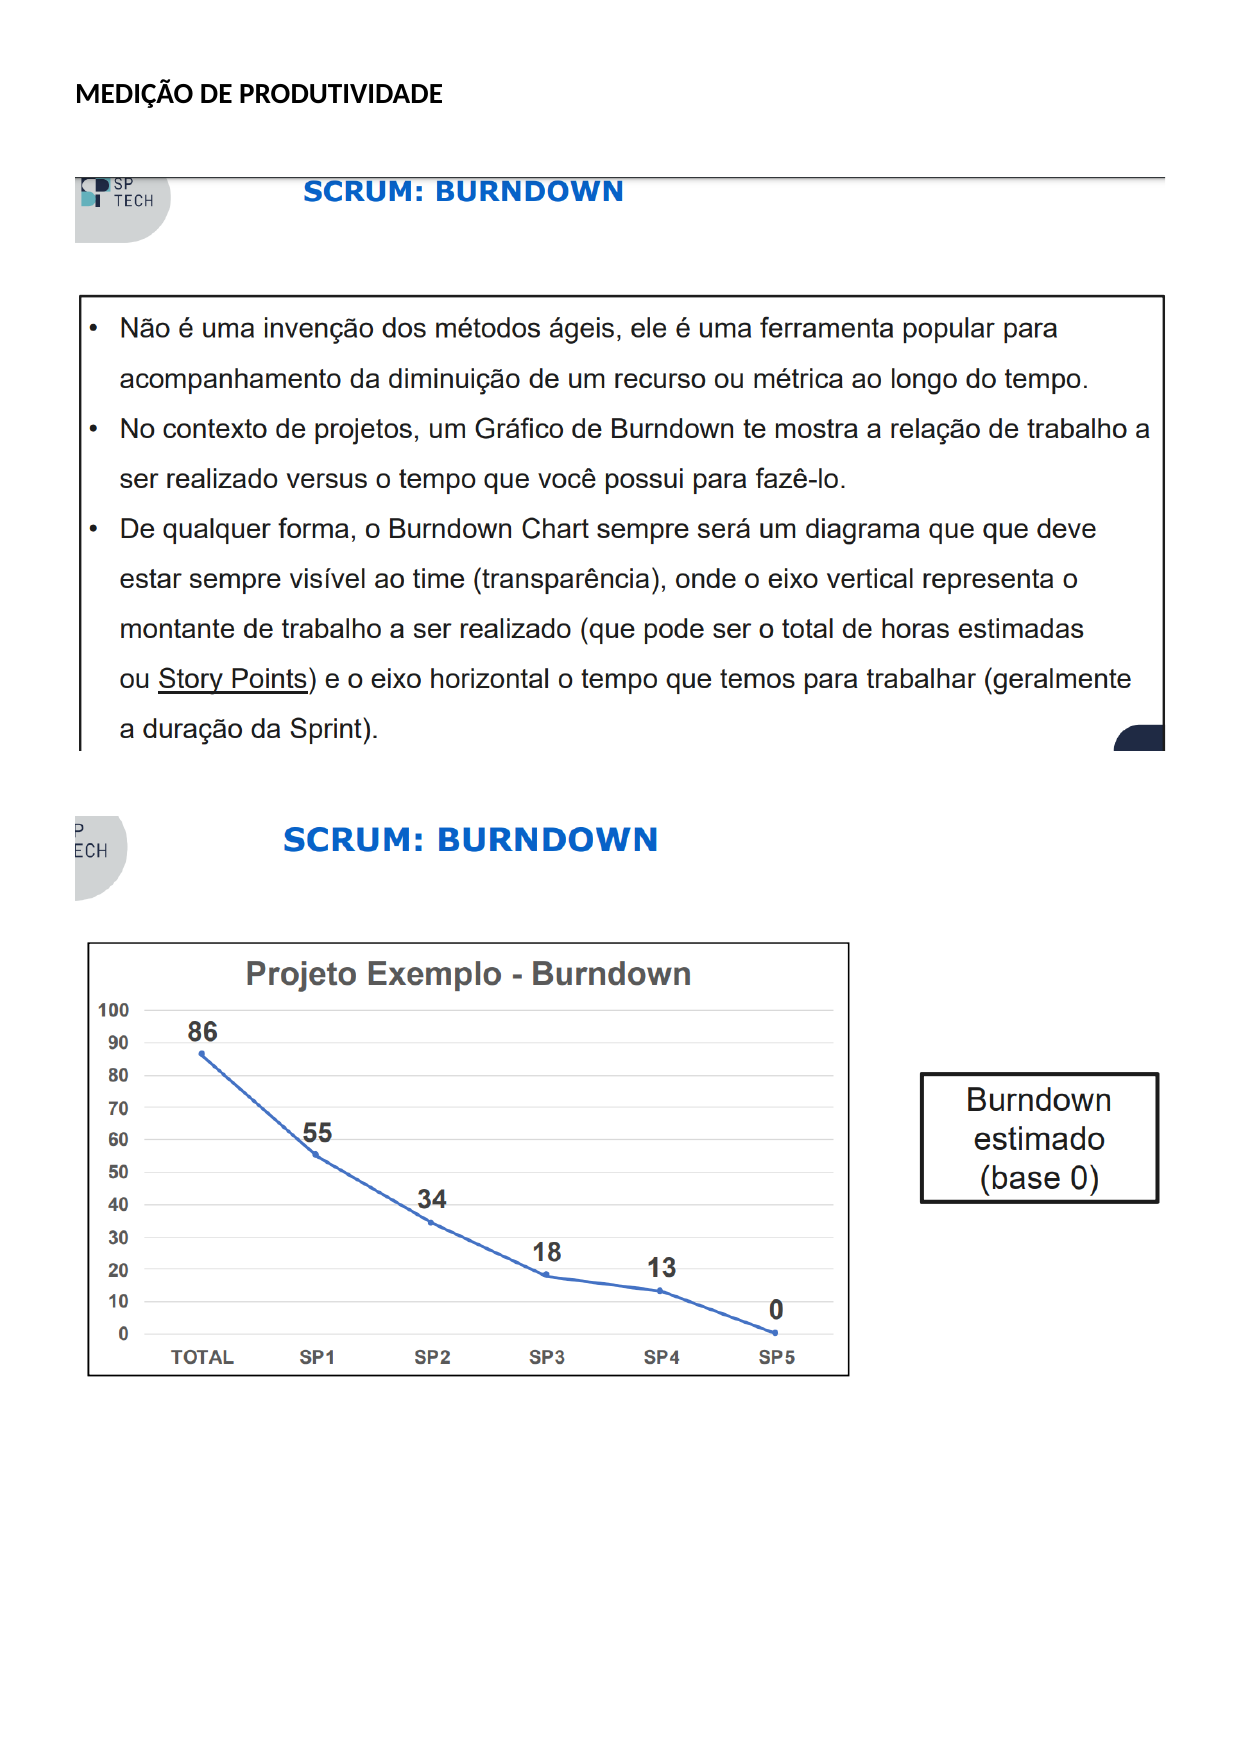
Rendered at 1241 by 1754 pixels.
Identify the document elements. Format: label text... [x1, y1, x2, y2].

picture [75, 816, 1166, 1412]
text MEDIÇÃO DE PRODUTIVIDADE [75, 75, 1165, 111]
picture [75, 177, 1166, 751]
